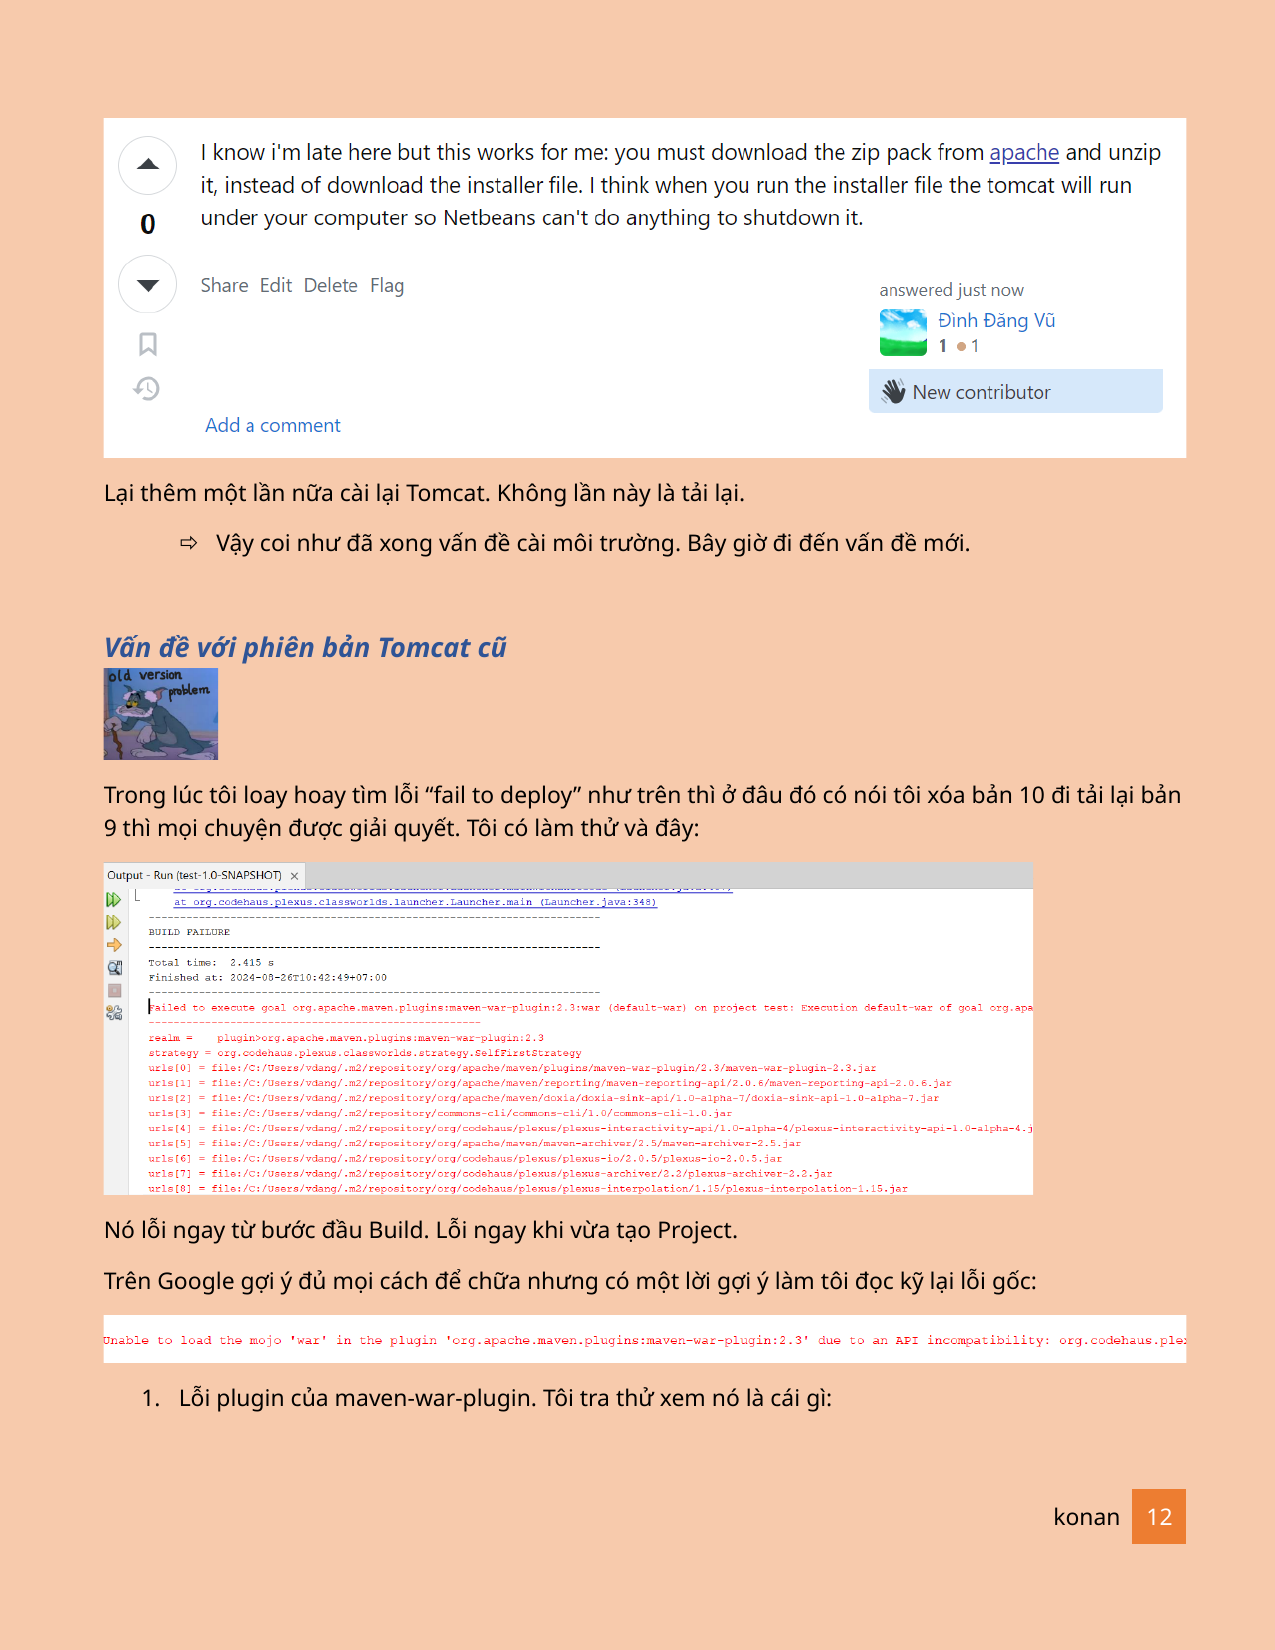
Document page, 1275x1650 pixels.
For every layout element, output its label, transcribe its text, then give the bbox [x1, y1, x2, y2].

picture [103, 862, 1034, 1195]
picture [103, 668, 219, 760]
text Trong lúc tôi loay hoay tìm lỗi “fail to deploy” như trên thì ở đâu đó có nói tôi xóa bản 10 đi tải lại bản 9 thì mọi chuyện được giải quyết. Tôi có làm thử và đây: [103, 778, 1186, 843]
list Lỗi plugin của maven-war-plugin. Tôi tra thử xem nó là cái gì: [141, 1382, 1186, 1413]
text Nó lỗi ngay từ bước đầu Build. Lỗi ngay khi vừa tạo Project. [103, 1214, 1186, 1245]
text Trên Google gợi ý đủ mọi cách để chữa nhưng có một lời gợi ý làm tôi đọc kỹ lại lỗi gốc: [103, 1264, 1186, 1296]
text Lại thêm một lần nữa cài lại Tomcat. Không lần này là tải lại. [103, 477, 1186, 508]
picture [103, 1315, 1187, 1363]
list Vậy coi như đã xong vấn đề cài môi trường. Bây giờ đi đến vấn đề mới. [178, 527, 1186, 559]
picture [103, 118, 1187, 458]
subtitle Vấn đề với phiên bản Tomcat cũ [103, 628, 1186, 665]
